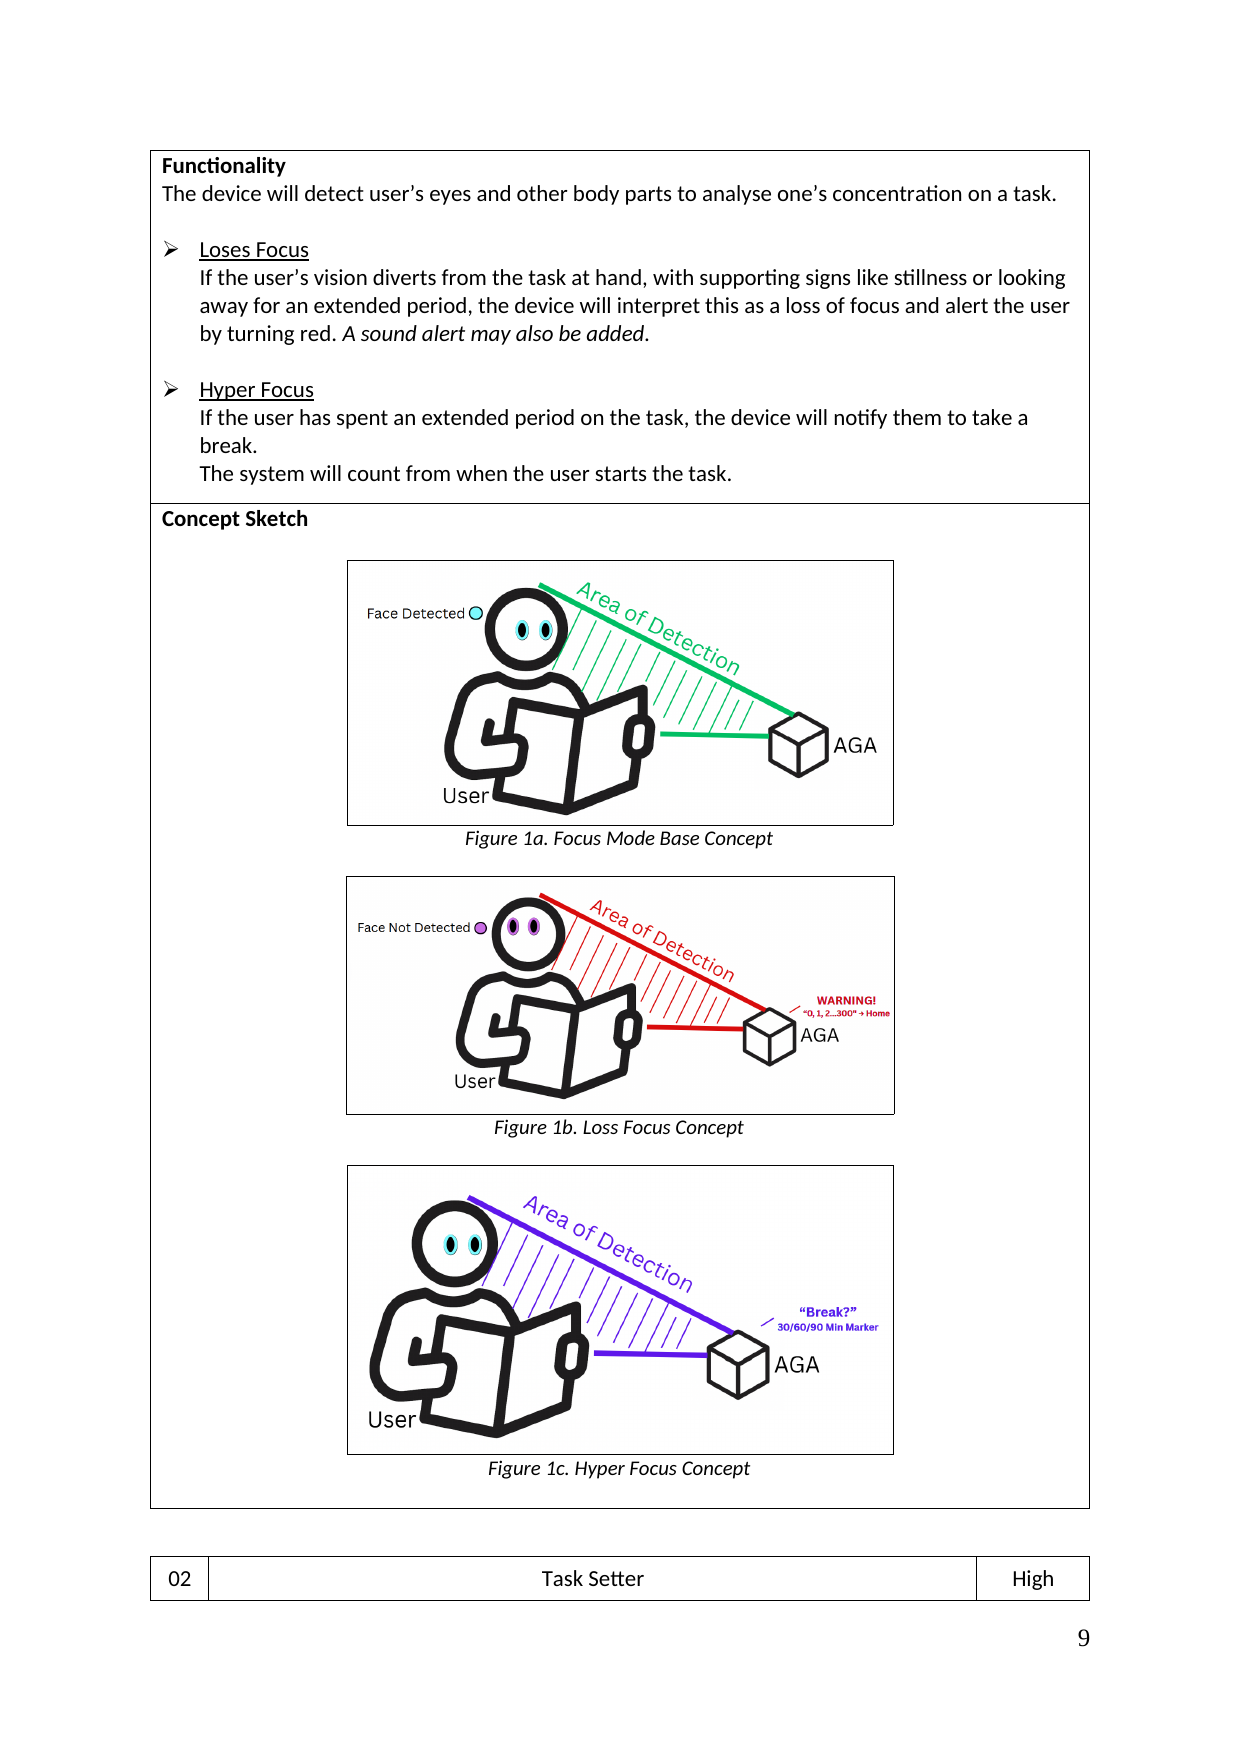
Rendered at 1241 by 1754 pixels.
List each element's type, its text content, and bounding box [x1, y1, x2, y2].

picture [348, 1166, 893, 1454]
table_header Task Setter [209, 1557, 976, 1600]
picture [347, 877, 894, 1114]
picture [348, 561, 893, 825]
table_header 02 [151, 1557, 208, 1600]
table_cell Concept Sketch Figure 1a. Focus Mode Base Concept Figure 1b. Loss Focus Concept Figure 1c. Hyper Focus Concept [151, 504, 1089, 1508]
table_header High Priority [977, 1557, 1089, 1600]
table_cell Functionality The device will detect user’s eyes and other body parts to analyse one’s concentration on a task. Loses Focus If the user’s vision diverts from the task at hand, with supporting signs like stillness or looking away for an extended period, the device will interpret this as a loss of focus and alert the user by turning red. A sound alert may also be added. Hyper Focus If the user has spent an extended period on the task, the device will notify them to take a break. The system will count from when the user starts the task. [151, 151, 1089, 503]
